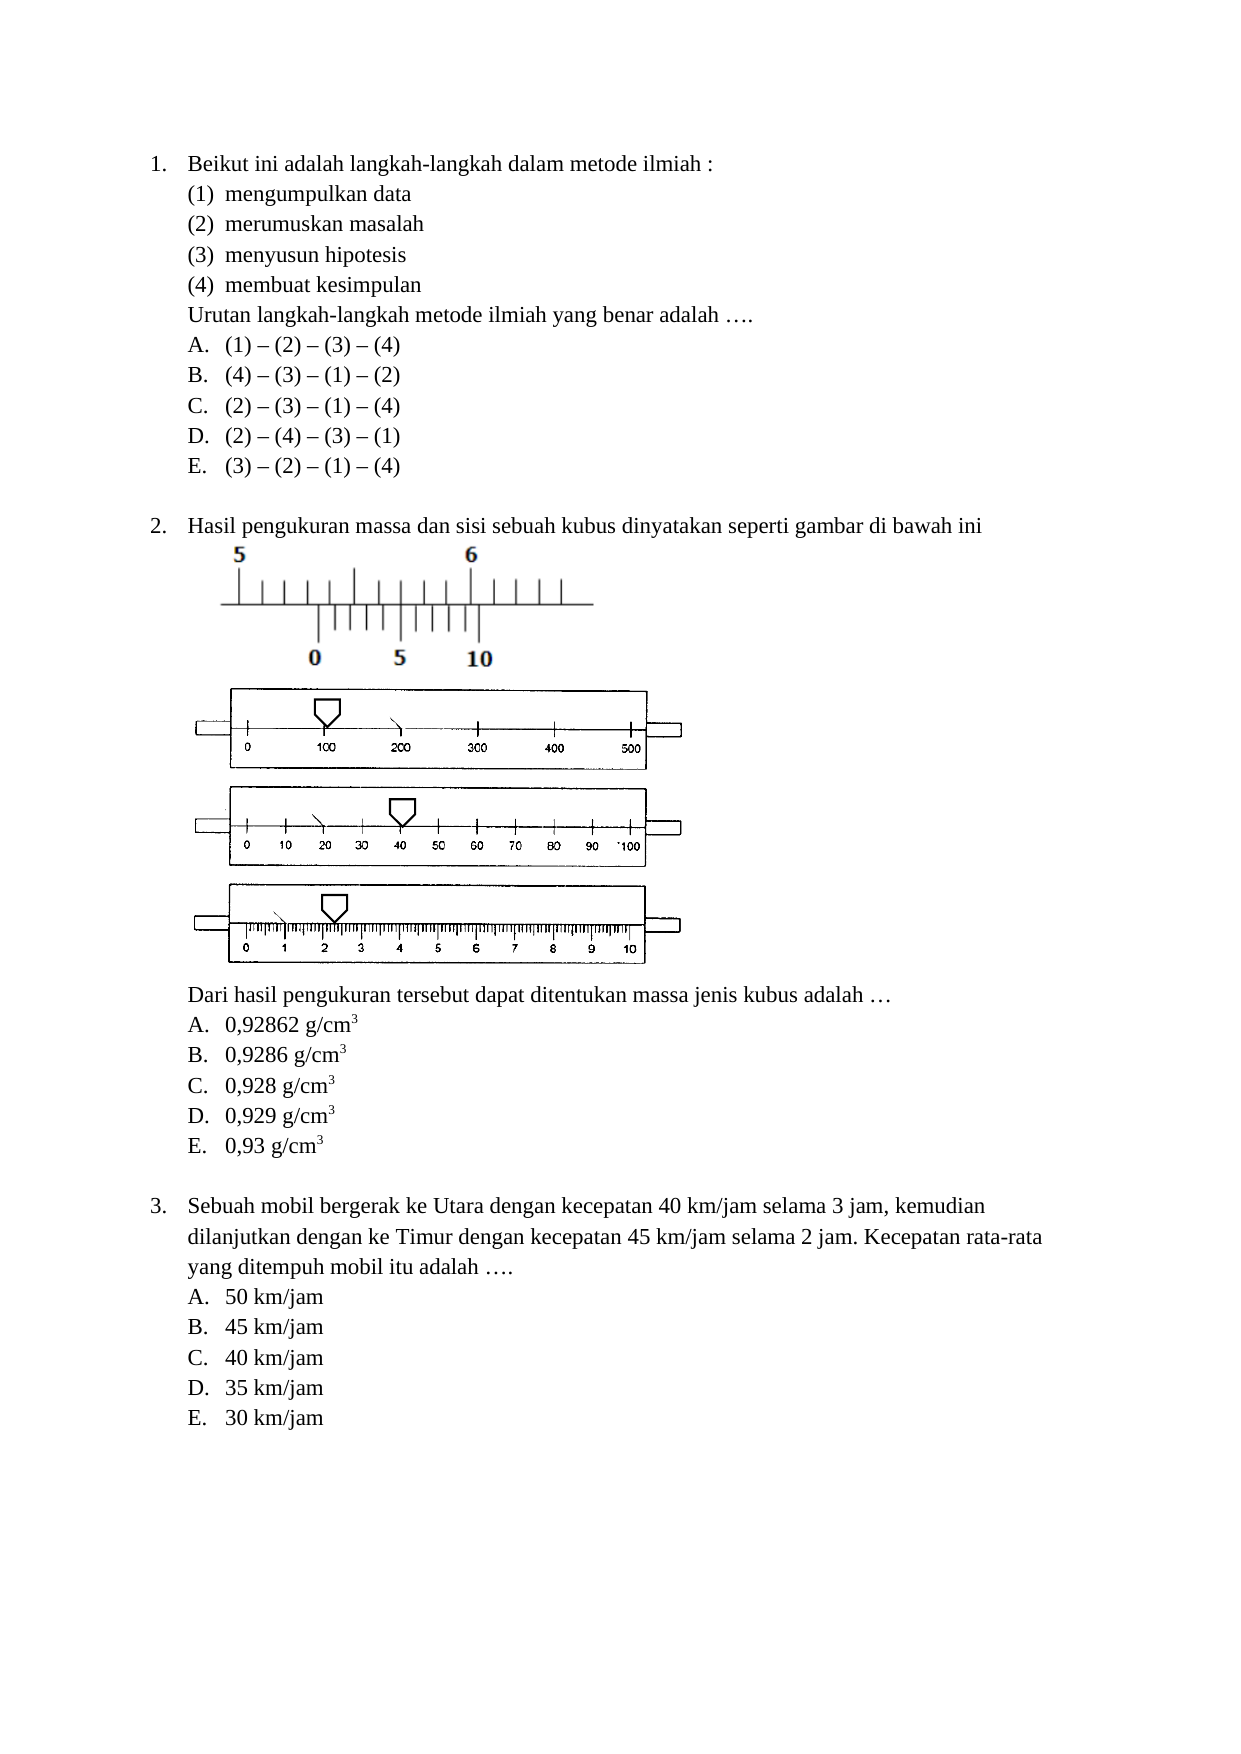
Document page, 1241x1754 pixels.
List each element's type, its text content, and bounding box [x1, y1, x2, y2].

list (1) – (2) – (3) – (4) [187, 331, 1090, 358]
list 30 km/jam [187, 1404, 1090, 1430]
list Urutan langkah-langkah metode ilmiah yang benar adalah …. [187, 301, 1090, 327]
list membuat kesimpulan [187, 271, 1090, 297]
list 40 km/jam [187, 1344, 1090, 1370]
list merumuskan masalah [187, 210, 1090, 237]
list 35 km/jam [187, 1374, 1090, 1400]
list (2) – (3) – (1) – (4) [187, 392, 1090, 418]
list 0,928 g/cm3 [187, 1072, 1090, 1098]
list Hasil pengukuran massa dan sisi sebuah kubus dinyatakan seperti gambar di bawah ini [150, 512, 1090, 539]
list Beikut ini adalah langkah-langkah dalam metode ilmiah : [150, 150, 1090, 176]
list Sebuah mobil bergerak ke Utara dengan kecepatan 40 km/jam selama 3 jam, kemudian dilanjutkan dengan ke Timur dengan kecepatan 45 km/jam selama 2 jam. Kecepatan rata-rata yang ditempuh mobil itu adalah …. [150, 1193, 1090, 1279]
list Dari hasil pengukuran tersebut dapat ditentukan massa jenis kubus adalah … [187, 981, 1090, 1007]
list (4) – (3) – (1) – (2) [187, 361, 1090, 388]
list 0,92862 g/cm3 [187, 1011, 1090, 1038]
list 0,929 g/cm3 [187, 1102, 1090, 1128]
list 0,9286 g/cm3 [187, 1042, 1090, 1068]
list mengumpulkan data [187, 180, 1090, 207]
list 0,93 g/cm3 [187, 1132, 1090, 1158]
list menyusun hipotesis [187, 241, 1090, 267]
list (3) – (2) – (1) – (4) [187, 452, 1090, 478]
picture [187, 542, 624, 672]
list 50 km/jam [187, 1283, 1090, 1309]
list 45 km/jam [187, 1313, 1090, 1340]
list (2) – (4) – (3) – (1) [187, 422, 1090, 448]
